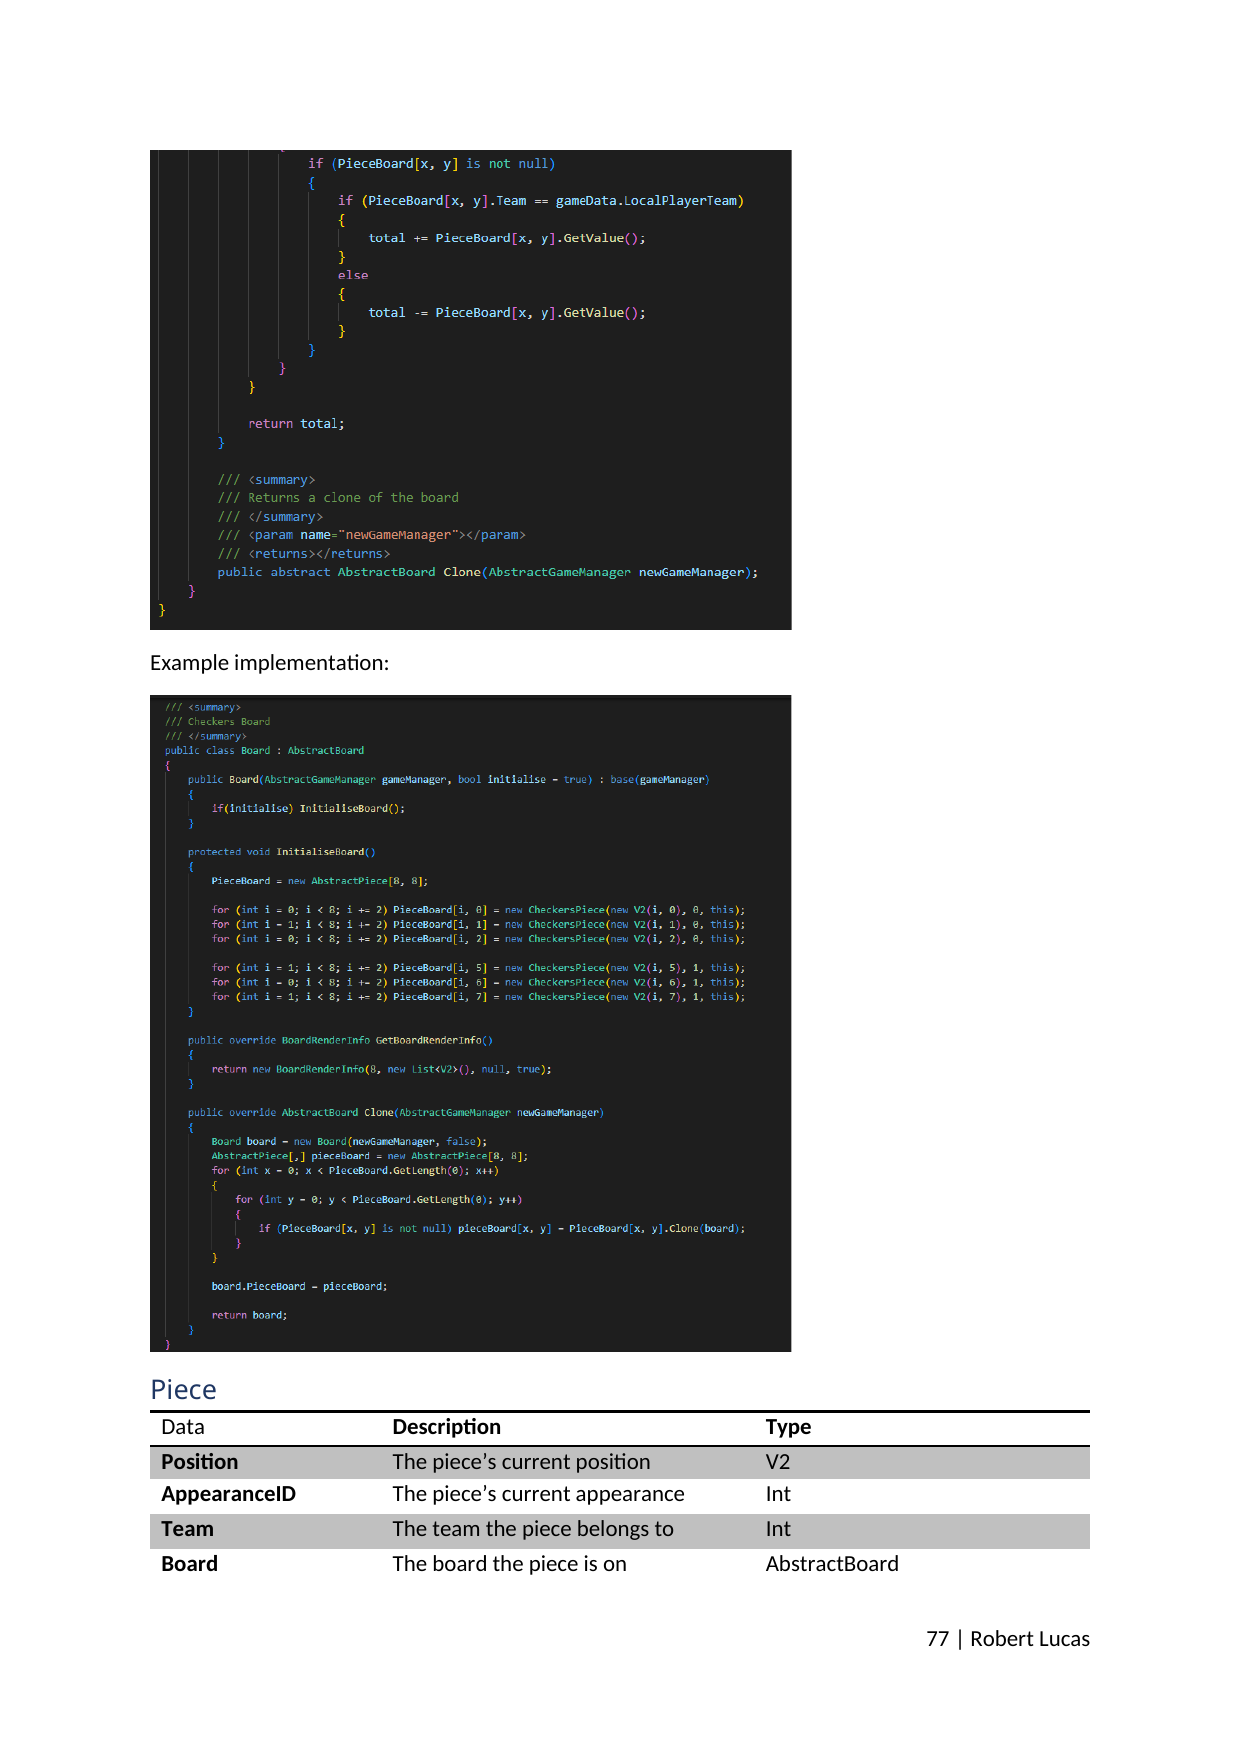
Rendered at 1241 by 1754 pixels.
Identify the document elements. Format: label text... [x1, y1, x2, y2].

subtitle Piece [150, 1371, 1090, 1407]
table_cell AbstractBoard [754, 1549, 1090, 1583]
table_cell The team the piece belongs to [381, 1514, 754, 1549]
table_cell Board [150, 1549, 381, 1583]
table_cell V2 [754, 1447, 1090, 1479]
table_cell The board the piece is on [381, 1549, 754, 1583]
table_cell AppearanceID [150, 1480, 381, 1514]
table_header Data [150, 1413, 381, 1445]
table_header Type [754, 1413, 1090, 1445]
table_cell Position [150, 1447, 381, 1479]
table_cell The piece’s current appearance [381, 1480, 754, 1514]
picture [150, 150, 792, 630]
picture [150, 695, 792, 1352]
table_cell The piece’s current position [381, 1447, 754, 1479]
text Example implementation: [150, 648, 1090, 677]
table_cell Team [150, 1514, 381, 1549]
table_header Description [381, 1413, 754, 1445]
table_cell Int [754, 1514, 1090, 1549]
table_cell Int [754, 1480, 1090, 1514]
